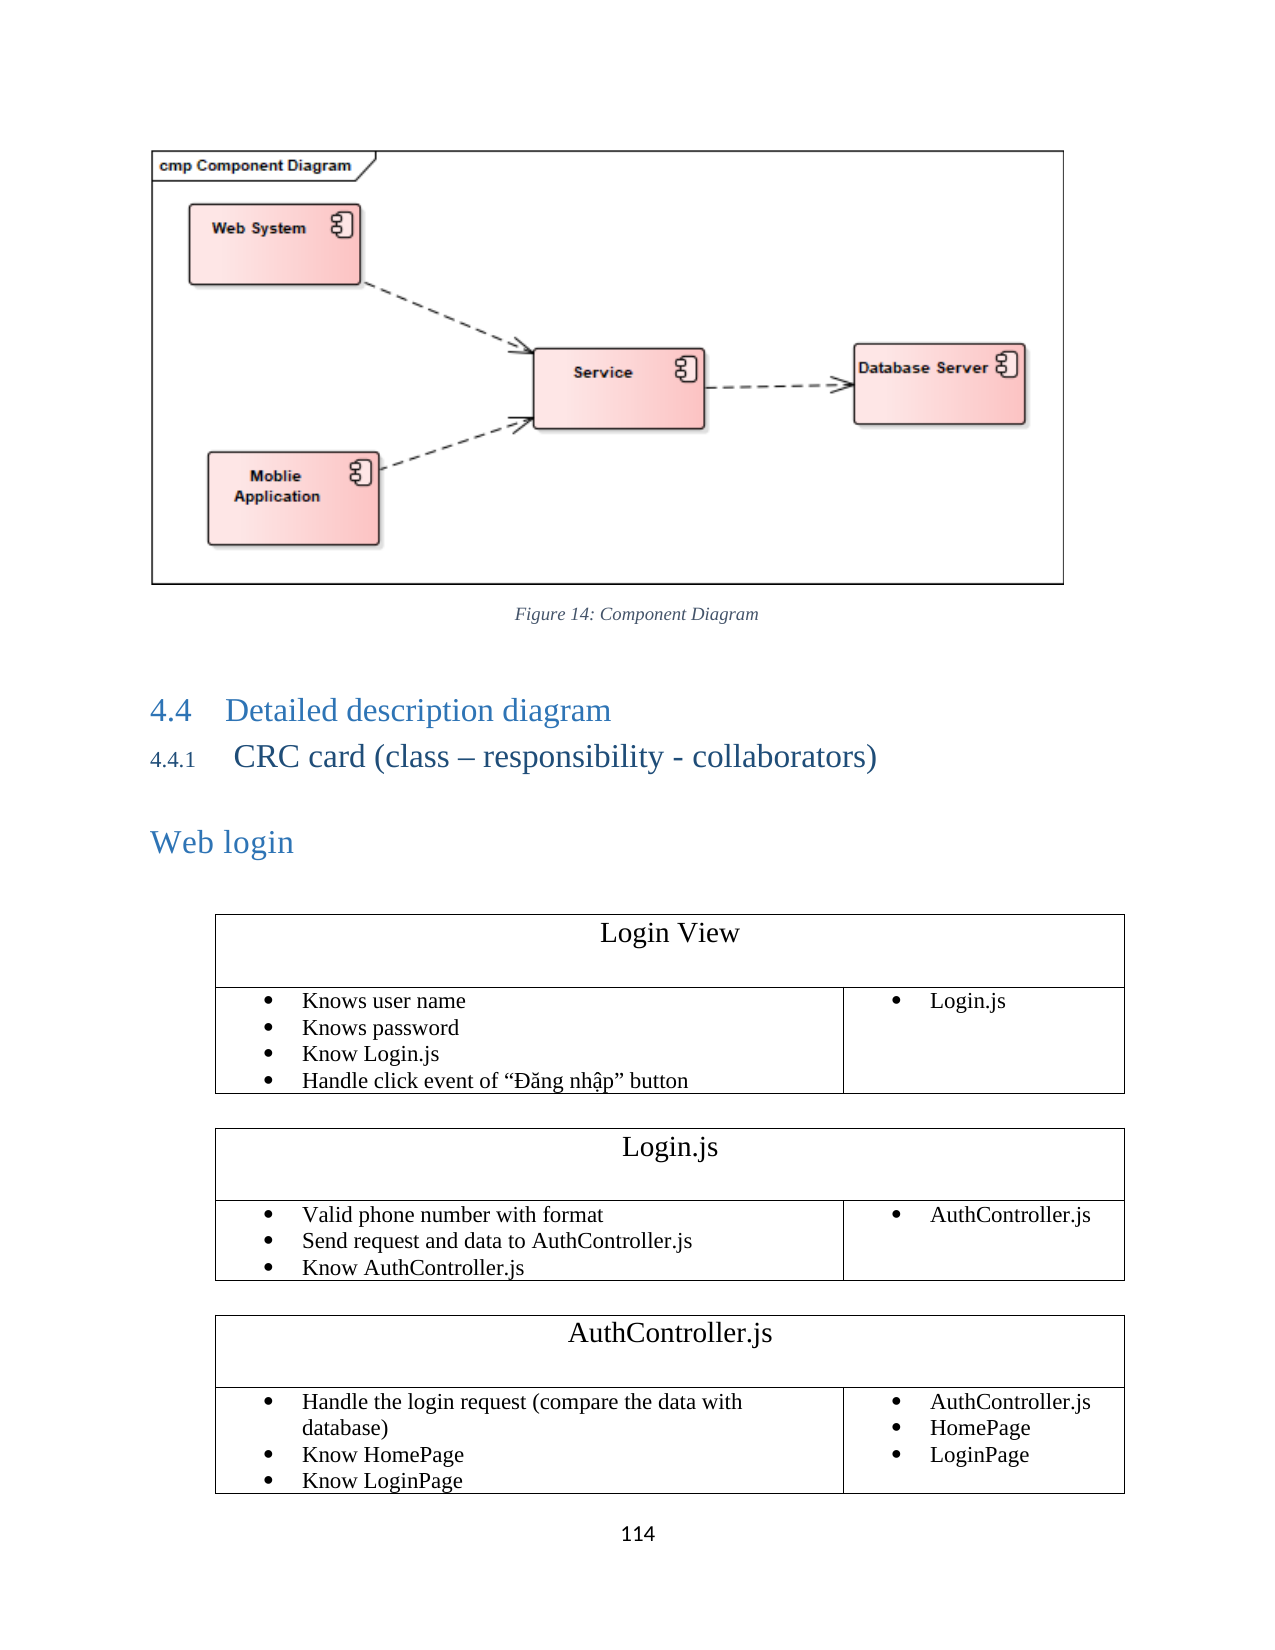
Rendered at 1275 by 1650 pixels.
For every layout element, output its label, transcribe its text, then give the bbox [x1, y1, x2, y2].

title Web login [150, 823, 1125, 861]
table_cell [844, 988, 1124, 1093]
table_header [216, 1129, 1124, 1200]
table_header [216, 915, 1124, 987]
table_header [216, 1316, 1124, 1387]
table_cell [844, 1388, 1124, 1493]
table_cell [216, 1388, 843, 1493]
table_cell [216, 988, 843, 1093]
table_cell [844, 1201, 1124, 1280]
subtitle Detailed description diagram [150, 691, 1125, 729]
text Figure 14: Component Diagram [150, 603, 1125, 625]
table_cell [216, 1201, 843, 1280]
picture [150, 150, 1064, 585]
subtitle CRC card (class – responsibility - collaborators) [150, 736, 1125, 774]
